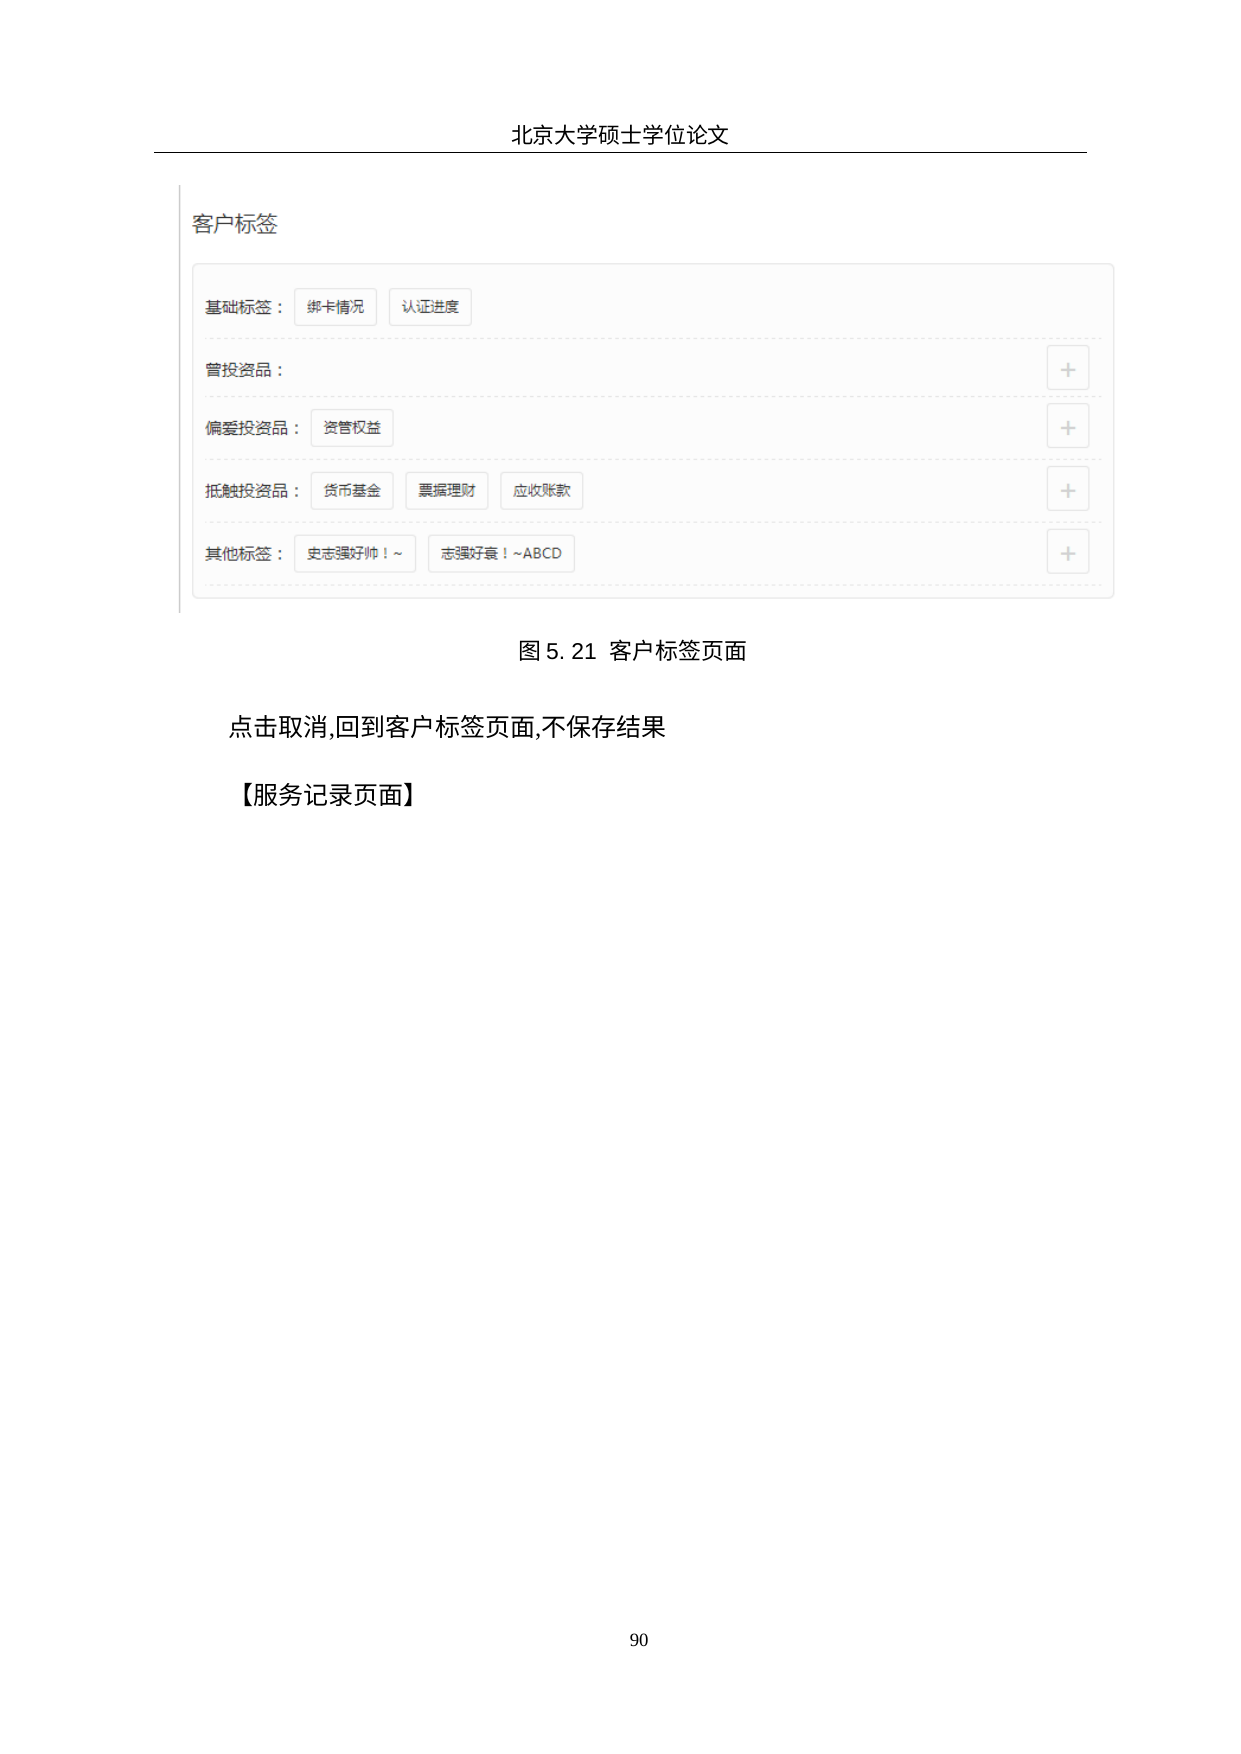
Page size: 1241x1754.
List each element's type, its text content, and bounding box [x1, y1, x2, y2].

text 【服务记录页面】 [178, 759, 1087, 827]
text 点击取消,回到客户标签页面,不保存结果 [178, 691, 1087, 759]
text 图5. 21 客户标签页面 [178, 632, 1087, 666]
picture [178, 185, 1118, 613]
